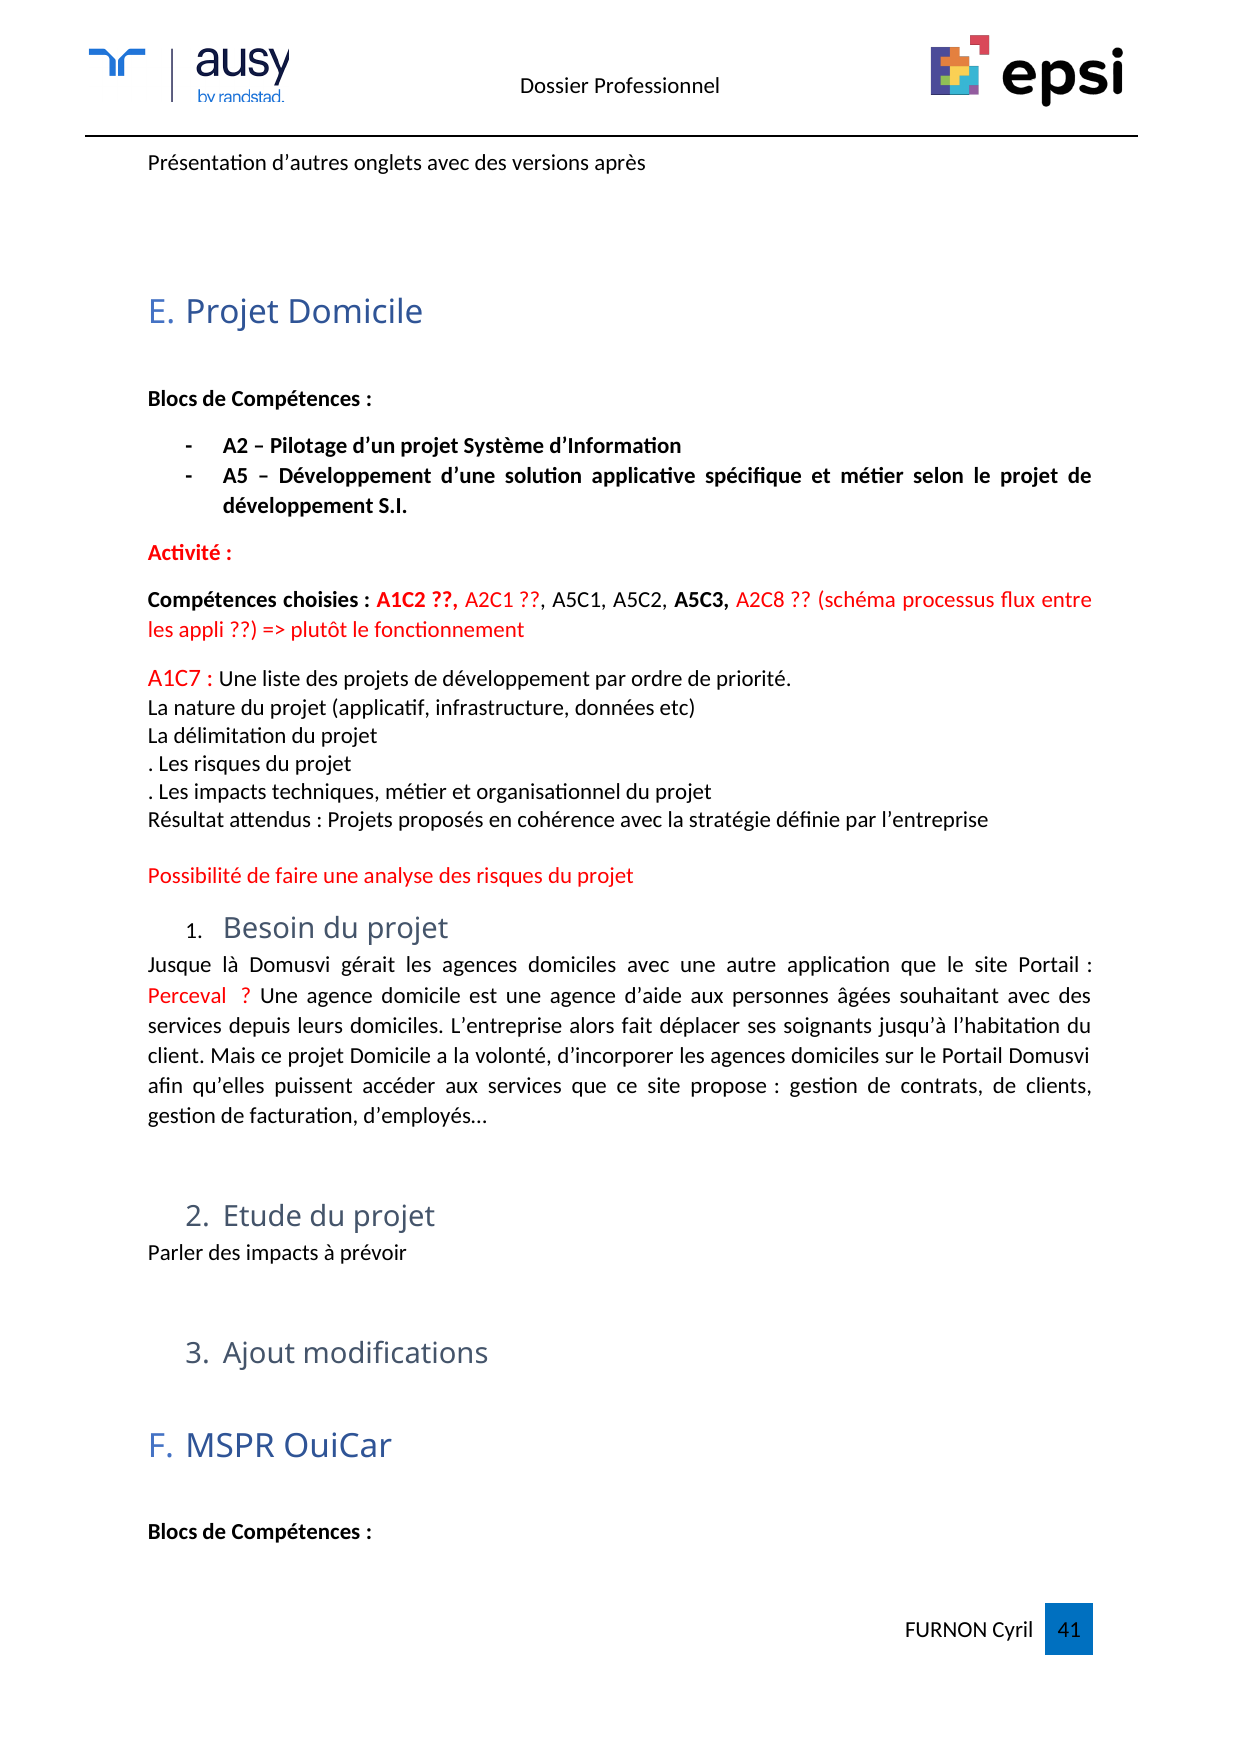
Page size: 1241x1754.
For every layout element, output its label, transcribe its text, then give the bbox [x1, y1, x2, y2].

text Compétences choisies : A1C2 ??, A2C1 ??, A5C1, A5C2, A5C3, A2C8 ?? (schéma processus flux entre les appli ??) => plutôt le fonctionnement [148, 585, 1093, 643]
text Parler des impacts à prévoir [148, 1238, 1093, 1266]
text Résultat attendus : Projets proposés en cohérence avec la stratégie définie par l’entreprise [148, 805, 1093, 833]
text Blocs de Compétences : [148, 384, 1093, 412]
text Présentation d’autres onglets avec des versions après [148, 148, 1093, 176]
text . Les impacts techniques, métier et organisationnel du projet [148, 777, 1093, 805]
text Activité : [148, 538, 1093, 566]
text . Les risques du projet [148, 749, 1093, 777]
subtitle Ajout modifications [185, 1332, 1093, 1372]
text La nature du projet (applicatif, infrastructure, données etc) [148, 693, 1093, 721]
text A1C7 : Une liste des projets de développement par ordre de priorité. [148, 662, 1093, 693]
text Blocs de Compétences : [148, 1517, 1093, 1545]
list A5 – Développement d’une solution applicative spécifique et métier selon le projet de développement S.I. [185, 461, 1093, 519]
text La délimitation du projet [148, 721, 1093, 749]
subtitle MSPR OuiCar [148, 1422, 1093, 1467]
list A2 – Pilotage d’un projet Système d’Information [185, 431, 1093, 459]
picture [88, 48, 289, 102]
text Jusque là Domusvi gérait les agences domiciles avec une autre application que le site Portail : Perceval ? Une agence domicile est une agence d’aide aux personnes âgées souhaitant avec des services depuis leurs domiciles. L’entreprise alors fait déplacer ses soignants jusqu’à l’habitation du client. Mais ce projet Domicile a la volonté, d’incorporer les agences domiciles sur le Portail Domusvi afin qu’elles puissent accéder aux services que ce site propose : gestion de contrats, de clients, gestion de facturation, d’employés… [148, 951, 1093, 1129]
subtitle Etude du projet [185, 1195, 1093, 1235]
text Possibilité de faire une analyse des risques du projet [148, 861, 1093, 889]
subtitle Projet Domicile [148, 288, 1093, 334]
subtitle Besoin du projet [185, 908, 1093, 947]
